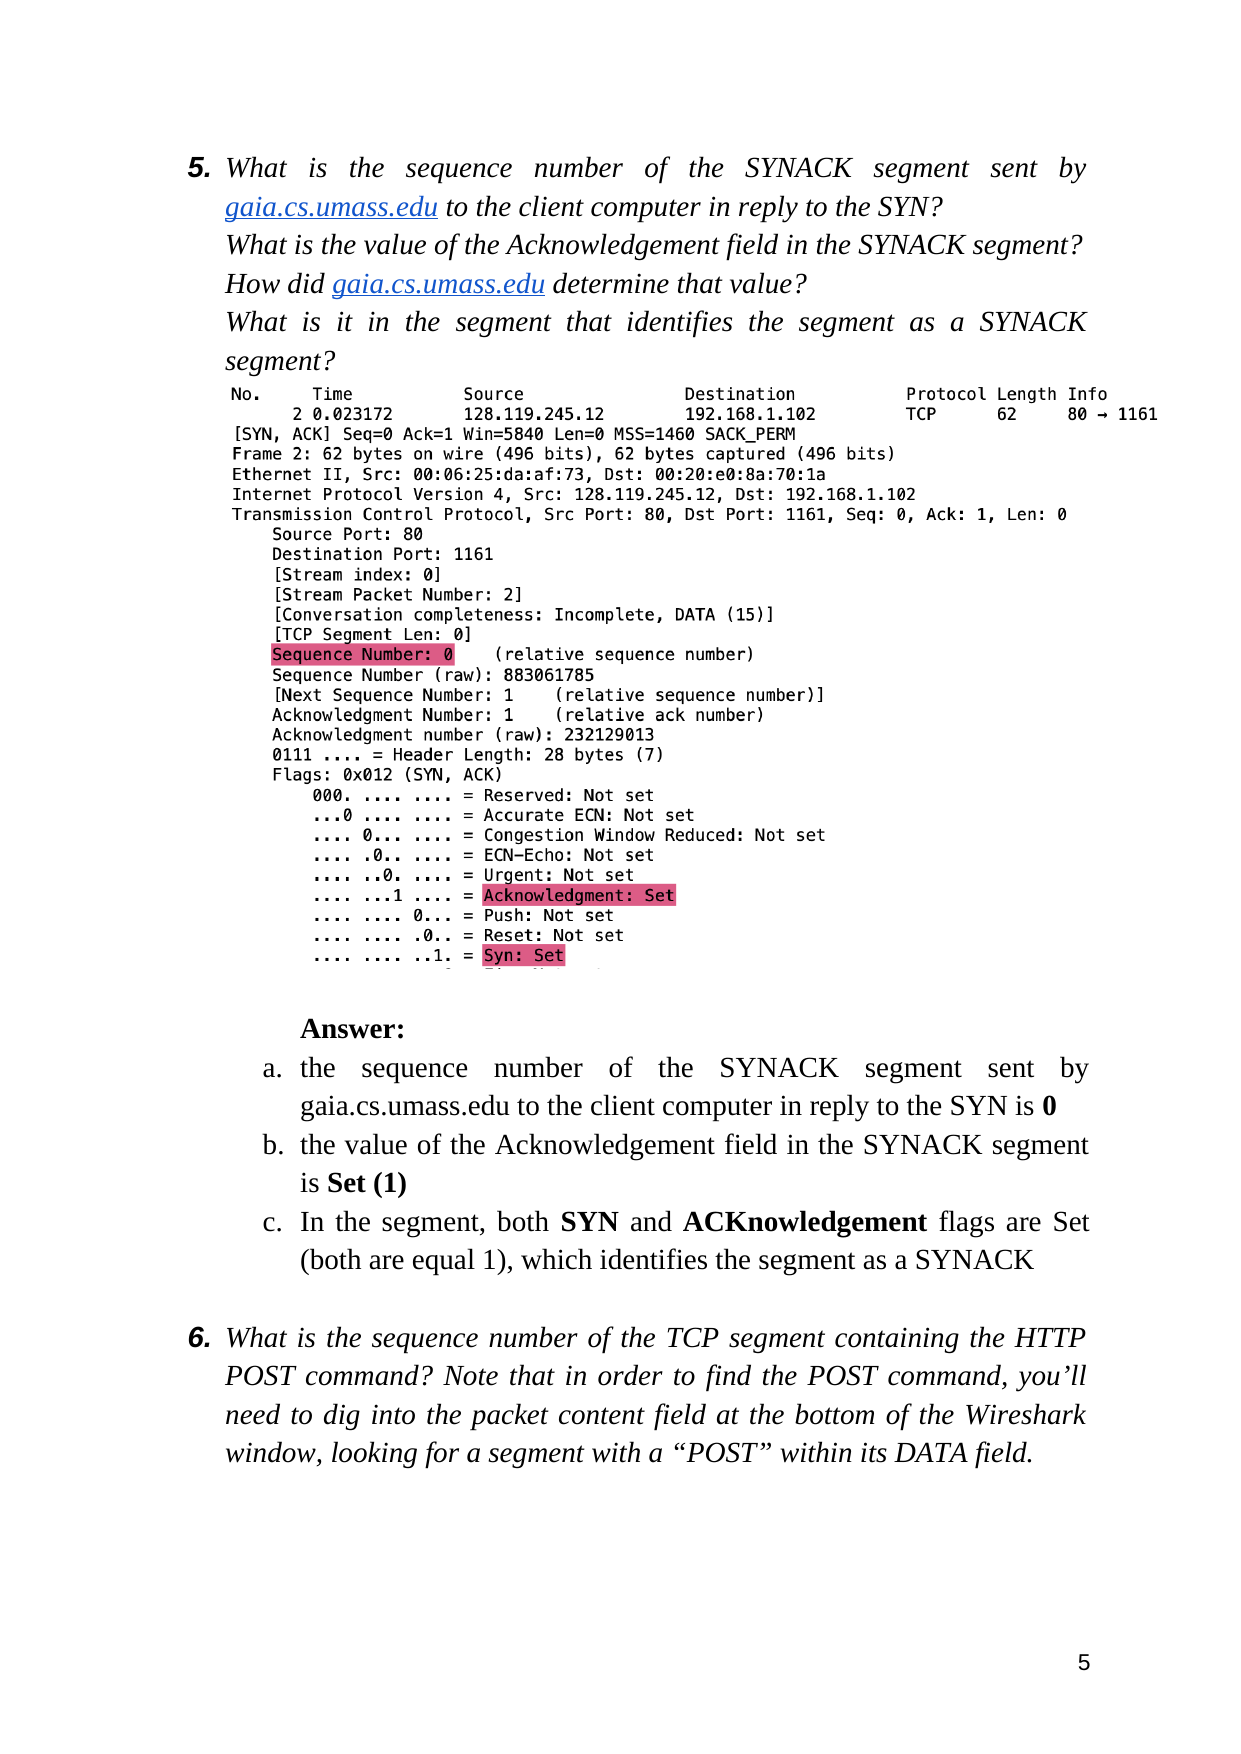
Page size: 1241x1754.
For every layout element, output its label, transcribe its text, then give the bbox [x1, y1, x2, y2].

picture [225, 381, 1166, 969]
list the sequence number of the SYNACK segment sent by gaia.cs.umass.edu to the client computer in reply to the SYN is 0 [262, 1050, 1090, 1122]
list What is the sequence number of the SYNACK segment sent by gaia.cs.umass.edu to the client computer in reply to the SYN? [187, 150, 1090, 222]
text What is it in the segment that identifies the segment as a SYNACK segment? [225, 304, 1090, 376]
list What is the sequence number of the TCP segment containing the HTTP POST command? Note that in order to find the POST command, you’ll need to dig into the packet content field at the bottom of the Wireshark window, looking for a segment with a “POST” within its DATA field. [187, 1319, 1090, 1469]
list the value of the Acknowledgement field in the SYNACK segment is Set (1) [262, 1127, 1090, 1199]
text Answer: [225, 1011, 1090, 1045]
text How did gaia.cs.umass.edu determine that value? [225, 266, 1090, 299]
text What is the value of the Acknowledgement field in the SYNACK segment? [225, 227, 1090, 261]
list In the segment, both SYN and ACKnowledgement flags are Set (both are equal 1), which identifies the segment as a SYNACK [262, 1204, 1090, 1276]
